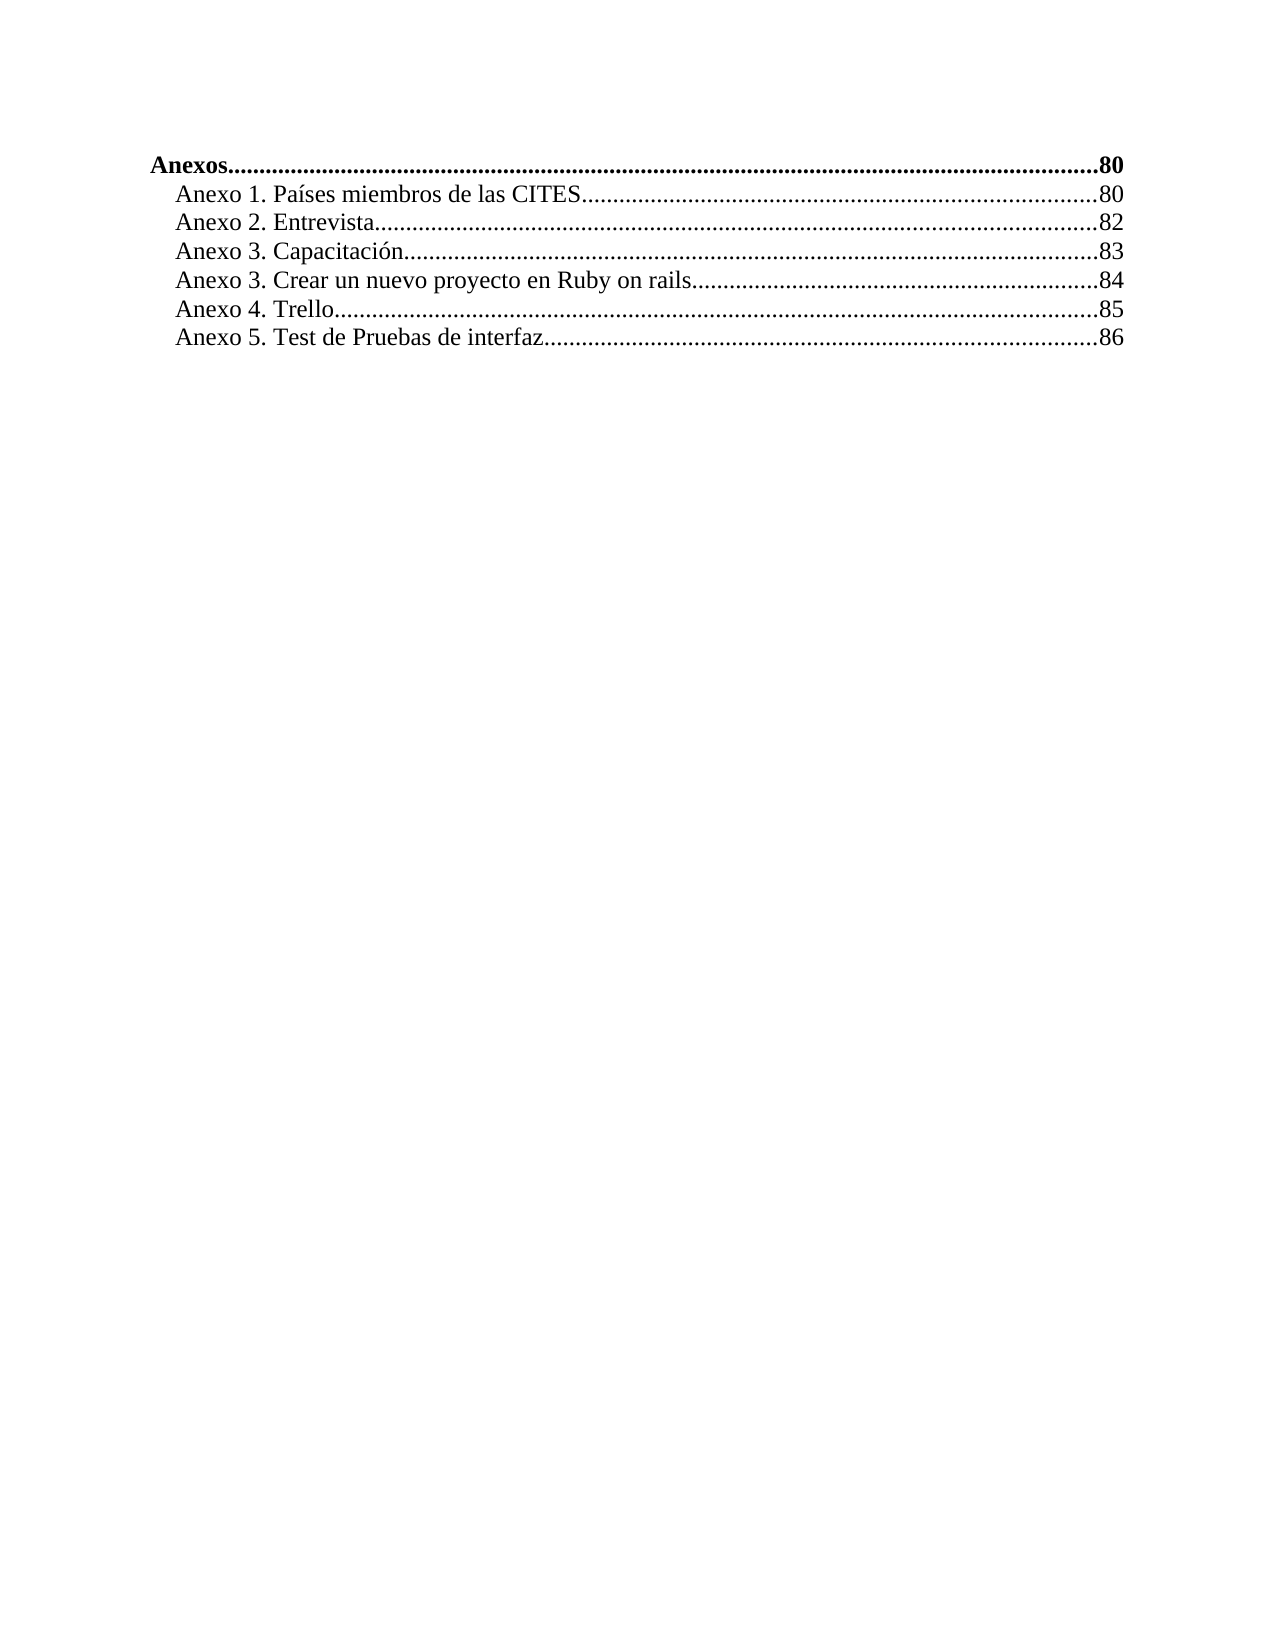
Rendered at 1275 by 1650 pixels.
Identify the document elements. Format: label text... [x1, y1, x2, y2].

text Anexo 3. Crear un nuevo proyecto en Ruby on rails 84 [175, 265, 1125, 294]
text Anexo 3. Capacitación 83 [175, 236, 1125, 265]
text Anexo 4. Trello 85 [175, 294, 1125, 322]
text Anexo 1. Países miembros de las CITES 80 [175, 179, 1125, 207]
text Anexo 2. Entrevista 82 [175, 207, 1125, 236]
text Anexo 5. Test de Pruebas de interfaz 86 [175, 322, 1125, 351]
text Anexos 80 [150, 150, 1125, 179]
